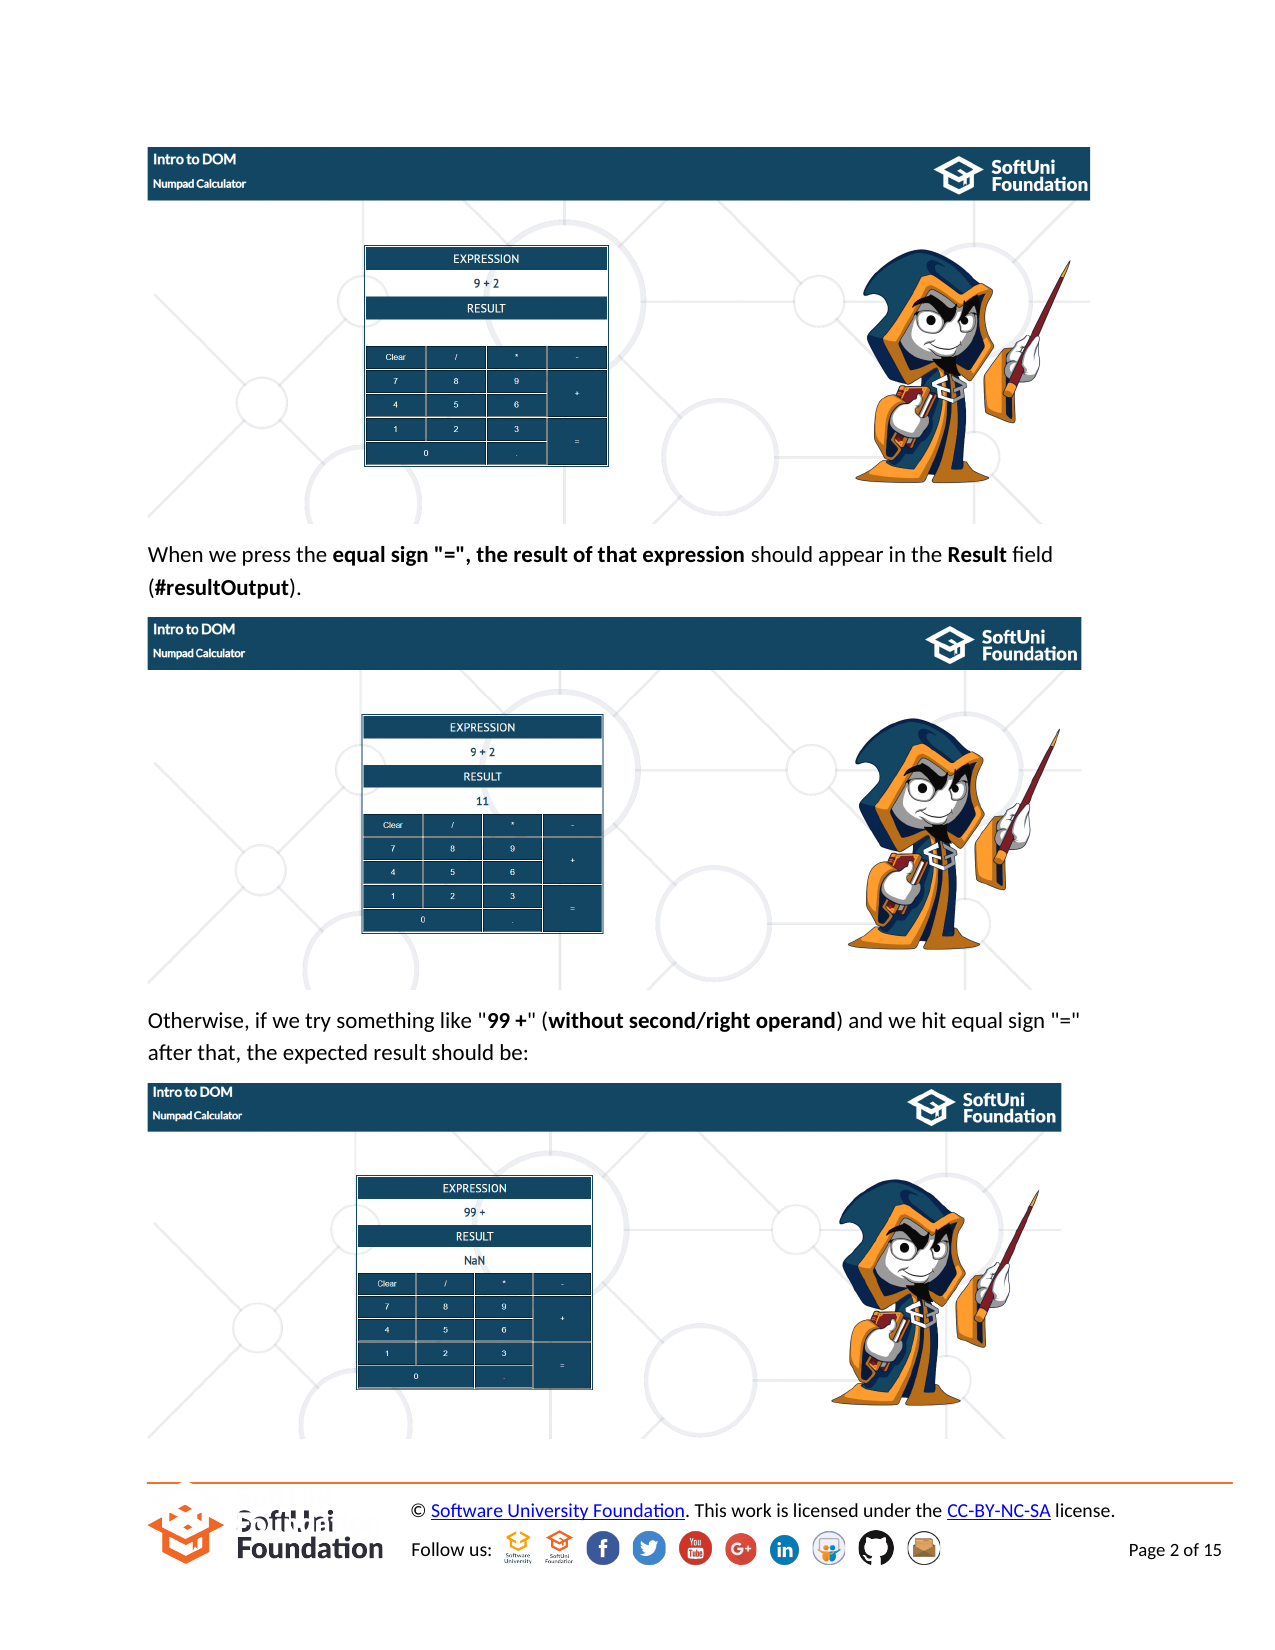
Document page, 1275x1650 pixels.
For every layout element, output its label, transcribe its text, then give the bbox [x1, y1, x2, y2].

text When we press the equal sign "=", the result of that expression should appear in the Result field (#resultOutput). [148, 540, 1127, 601]
picture [791, 1556, 799, 1565]
picture [812, 1531, 846, 1565]
picture [791, 1535, 799, 1544]
text Otherwise, if we try something like "99 +" (without second/right operand) and we hit equal sign "=" after that, the expected result should be: [148, 1006, 1127, 1066]
picture [586, 1531, 620, 1565]
picture [147, 1083, 1062, 1439]
picture [679, 1531, 712, 1565]
picture [545, 1530, 574, 1565]
picture [632, 1531, 666, 1565]
picture [907, 1531, 941, 1565]
picture [858, 1530, 894, 1565]
picture [504, 1531, 532, 1565]
picture [147, 617, 1082, 990]
picture [147, 1480, 383, 1564]
picture [783, 1547, 792, 1556]
picture [147, 147, 1091, 524]
picture [770, 1556, 778, 1565]
picture [770, 1535, 778, 1544]
picture [725, 1533, 757, 1565]
